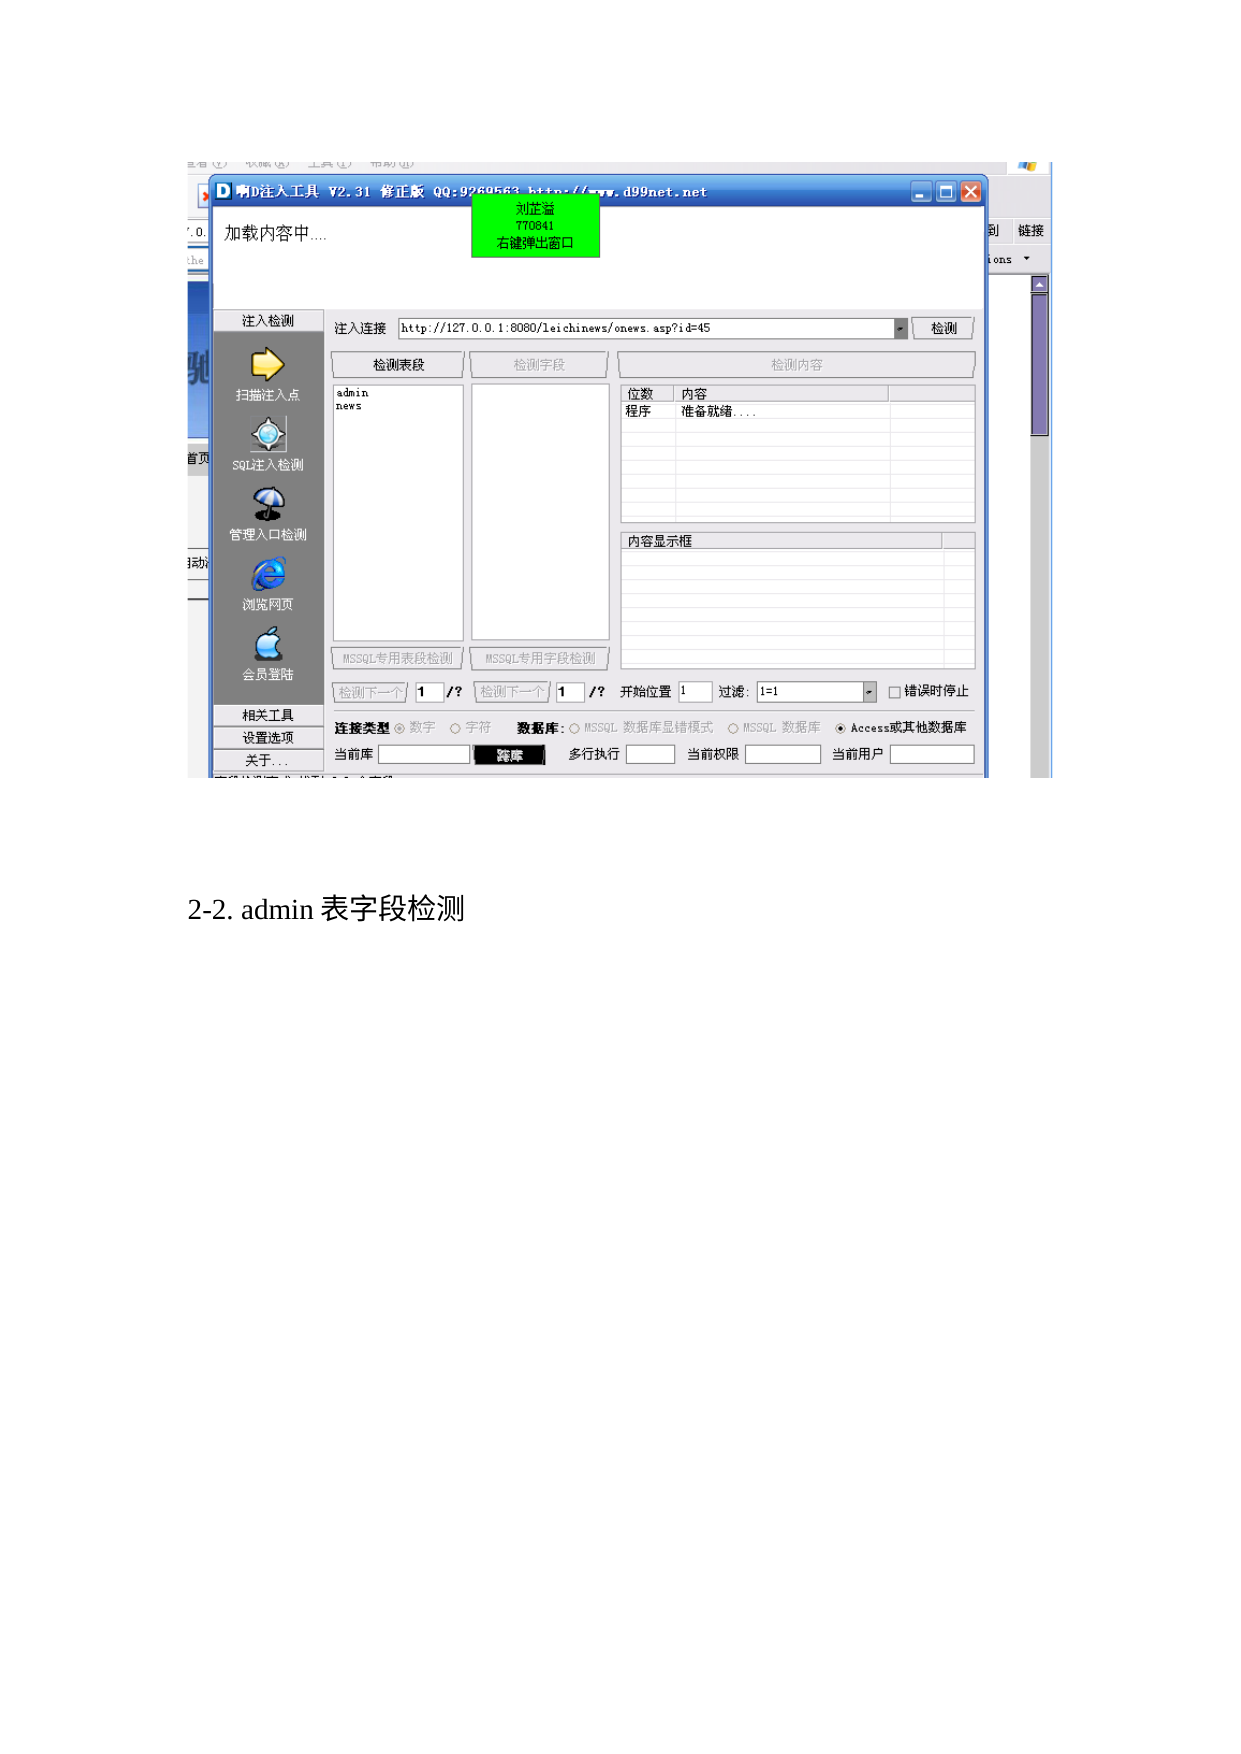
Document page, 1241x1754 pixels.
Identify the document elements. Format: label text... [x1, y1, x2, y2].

text 2-2. admin表字段检测 [187, 874, 1053, 939]
picture [187, 162, 1053, 778]
